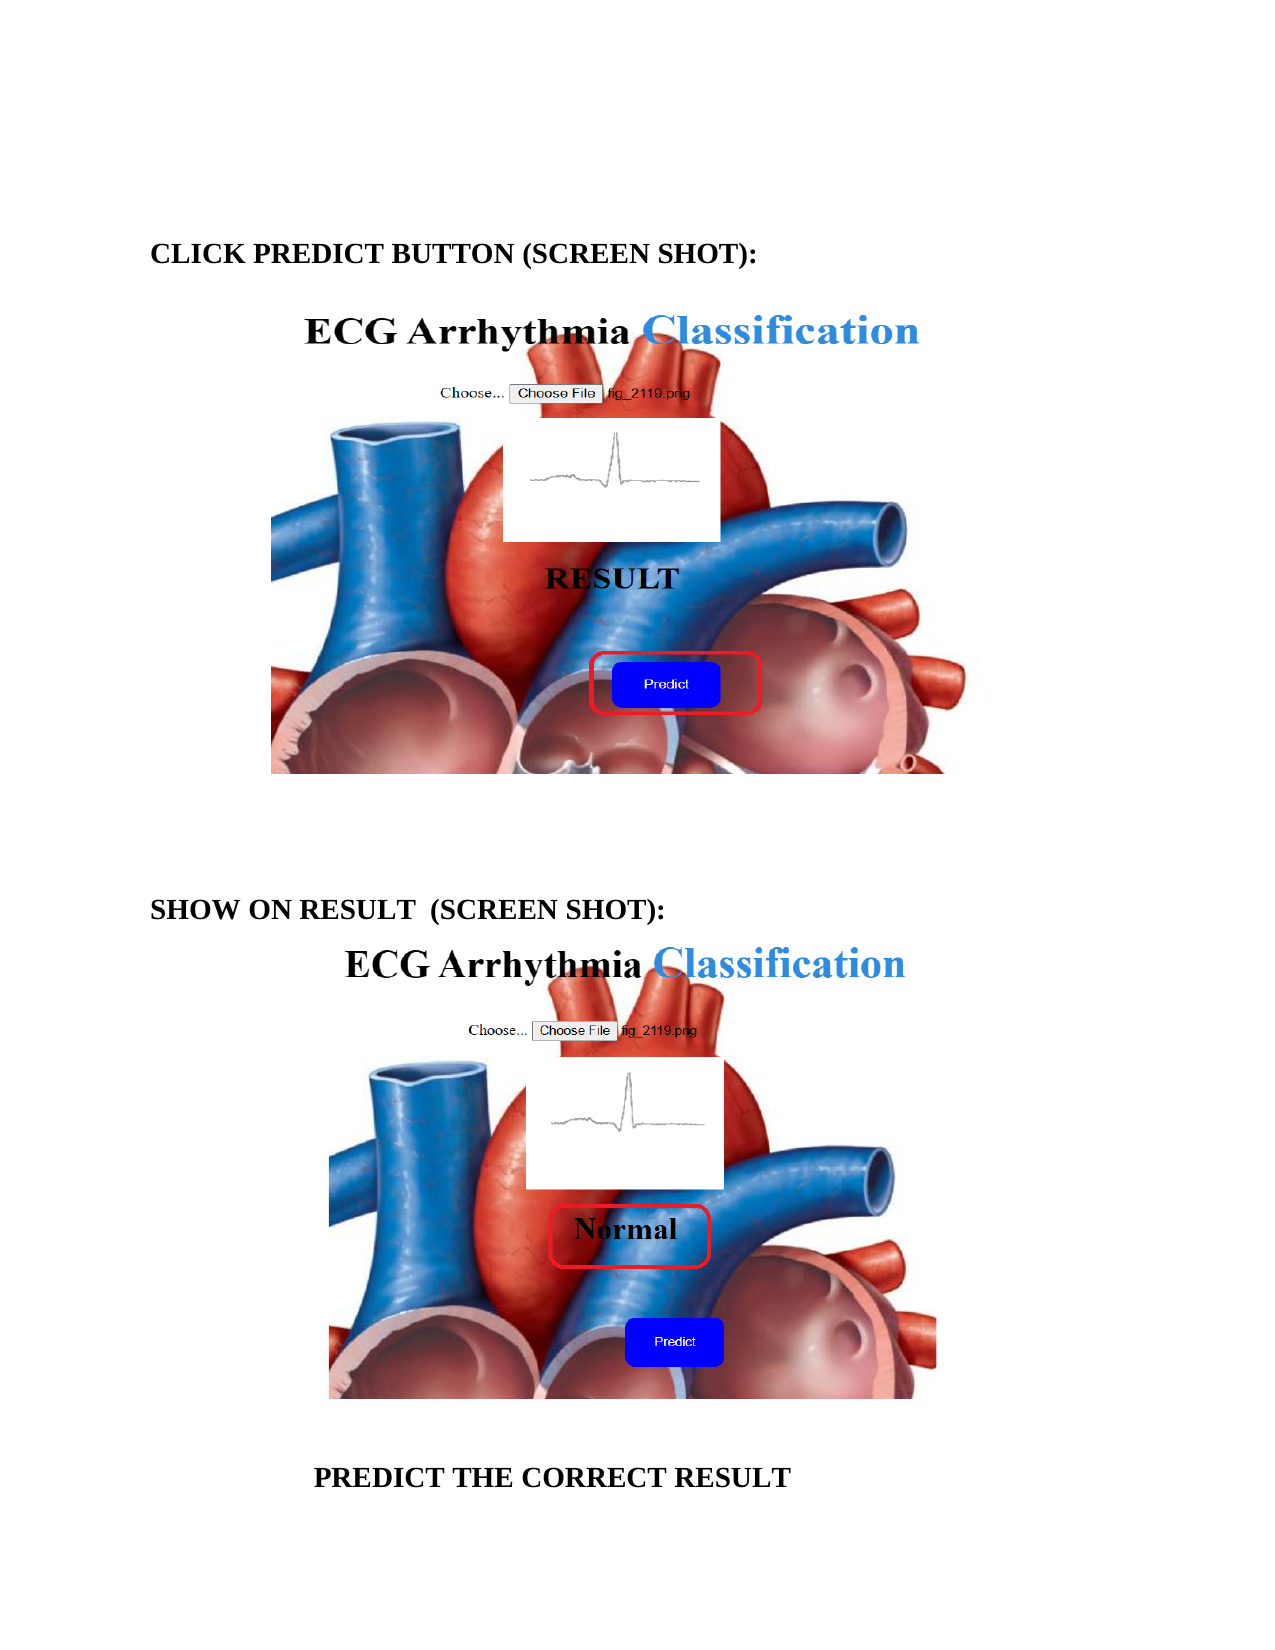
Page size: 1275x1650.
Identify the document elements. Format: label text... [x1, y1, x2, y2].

text PREDICT THE CORRECT RESULT [117, 1460, 1196, 1494]
picture [271, 307, 992, 774]
text CLICK PREDICT BUTTON (SCREEN SHOT): [150, 236, 1196, 269]
picture [328, 938, 937, 1399]
text SHOW ON RESULT (SCREEN SHOT): [150, 892, 1196, 925]
